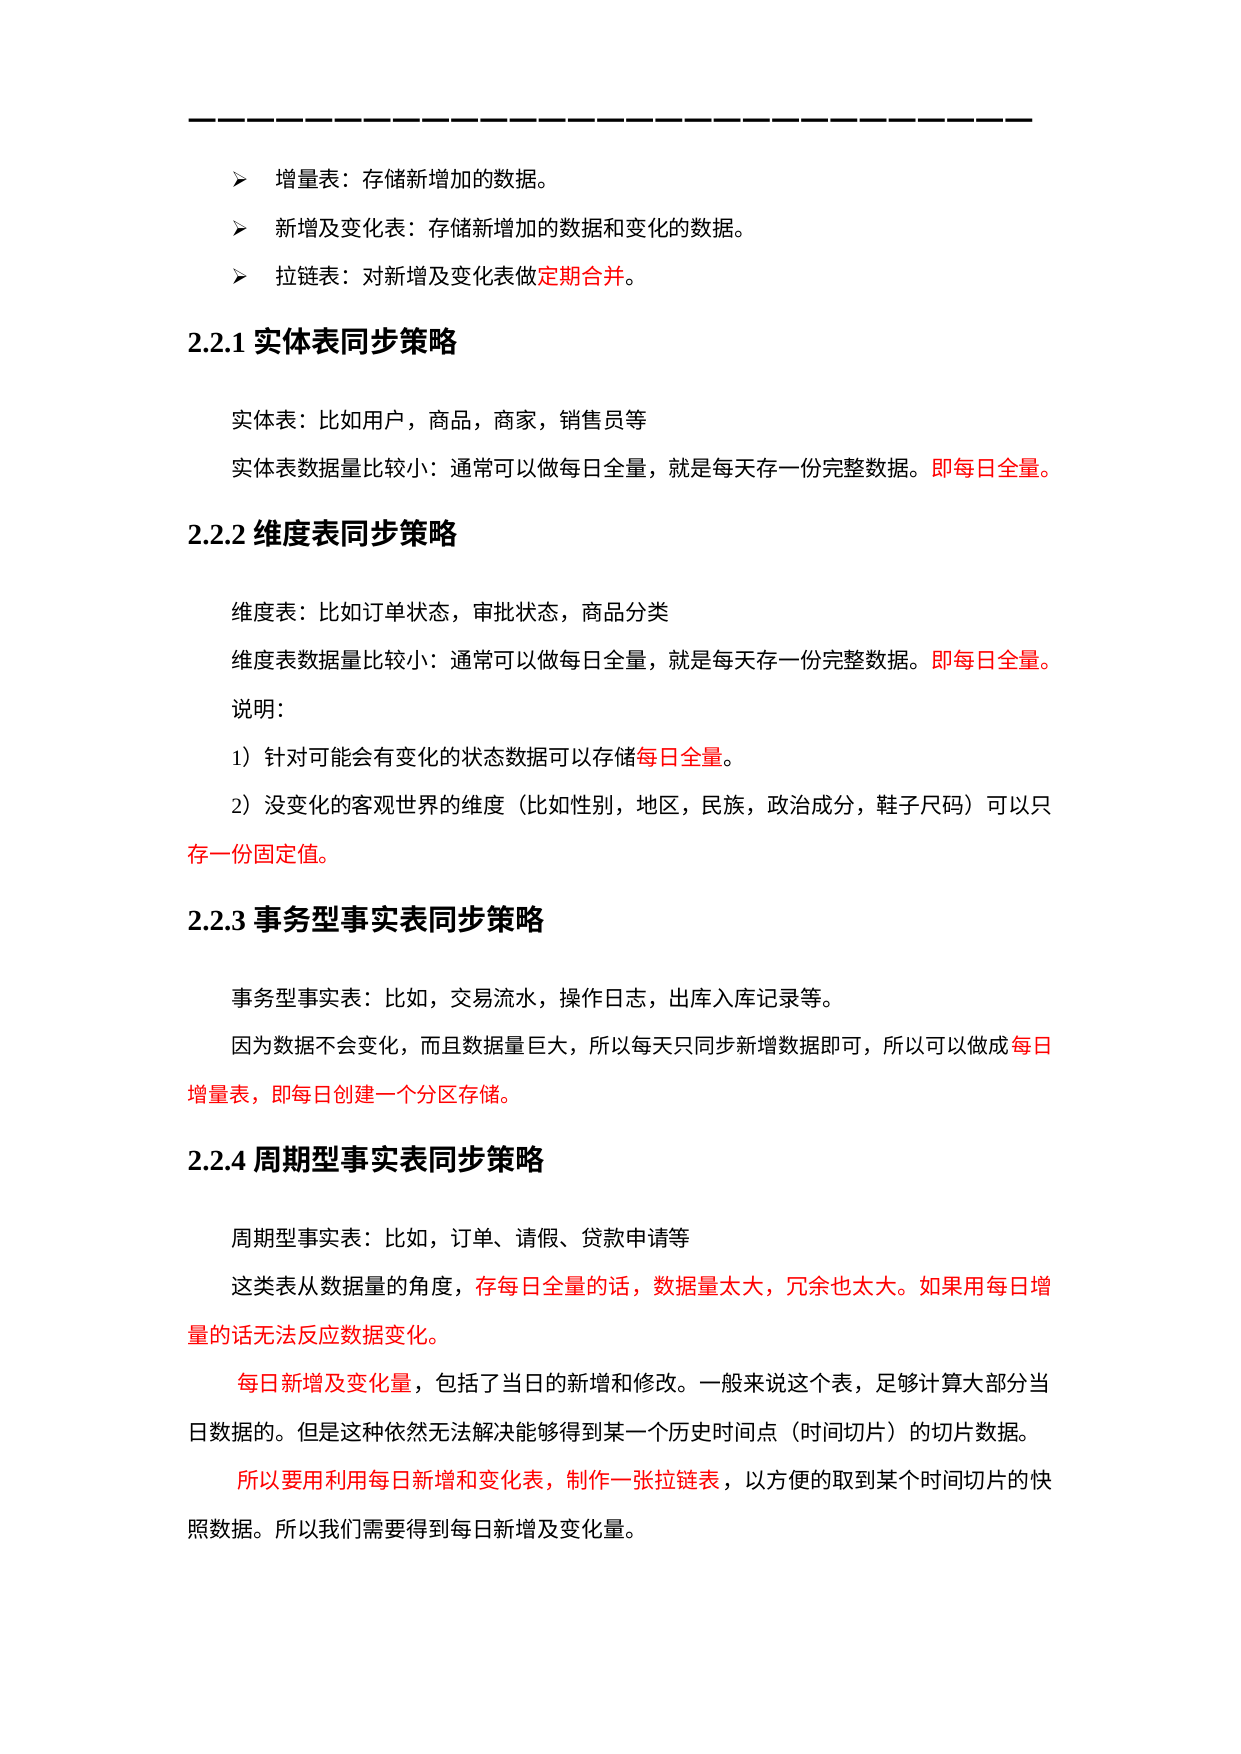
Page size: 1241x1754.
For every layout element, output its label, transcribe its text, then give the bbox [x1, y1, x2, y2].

subtitle 2.2.1 实体表同步策略 [187, 307, 1053, 372]
text 因为数据不会变化，而且数据量巨大，所以每天只同步新增数据即可，所以可以做成每日增量表，即每日创建一个分区存储。 [187, 1029, 1053, 1110]
text 这类表从数据量的角度，存每日全量的话，数据量太大，冗余也太大。如果用每日增量的话无法反应数据变化。 [187, 1269, 1053, 1350]
text 实体表：比如用户，商品，商家，销售员等 [187, 402, 1053, 435]
list 增量表：存储新增加的数据。 [231, 162, 1053, 194]
subtitle 2.2.3 事务型事实表同步策略 [187, 885, 1053, 950]
list 拉链表：对新增及变化表做定期合并。 [231, 259, 1053, 291]
subtitle 2.2.4 周期型事实表同步策略 [187, 1125, 1053, 1190]
text 维度表数据量比较小：通常可以做每日全量，就是每天存一份完整数据。即每日全量。 [187, 643, 1053, 675]
list 新增及变化表：存储新增加的数据和变化的数据。 [231, 210, 1053, 243]
text 维度表：比如订单状态，审批状态，商品分类 [187, 594, 1053, 627]
text 每日新增及变化量，包括了当日的新增和修改。一般来说这个表，足够计算大部分当日数据的。但是这种依然无法解决能够得到某一个历史时间点（时间切片）的切片数据。 [187, 1366, 1053, 1447]
subtitle 2.2.2 维度表同步策略 [187, 499, 1053, 564]
text 事务型事实表：比如，交易流水，操作日志，出库入库记录等。 [187, 980, 1053, 1013]
text 2）没变化的客观世界的维度（比如性别，地区，民族，政治成分，鞋子尺码）可以只存一份固定值。 [187, 788, 1053, 869]
text 所以要用利用每日新增和变化表，制作一张拉链表，以方便的取到某个时间切片的快照数据。所以我们需要得到每日新增及变化量。 [187, 1463, 1053, 1544]
text 周期型事实表：比如，订单、请假、贷款申请等 [187, 1220, 1053, 1253]
text 说明： [187, 691, 1053, 724]
text 1）针对可能会有变化的状态数据可以存储每日全量。 [187, 739, 1053, 772]
text 实体表数据量比较小：通常可以做每日全量，就是每天存一份完整数据。即每日全量。 [187, 451, 1053, 483]
